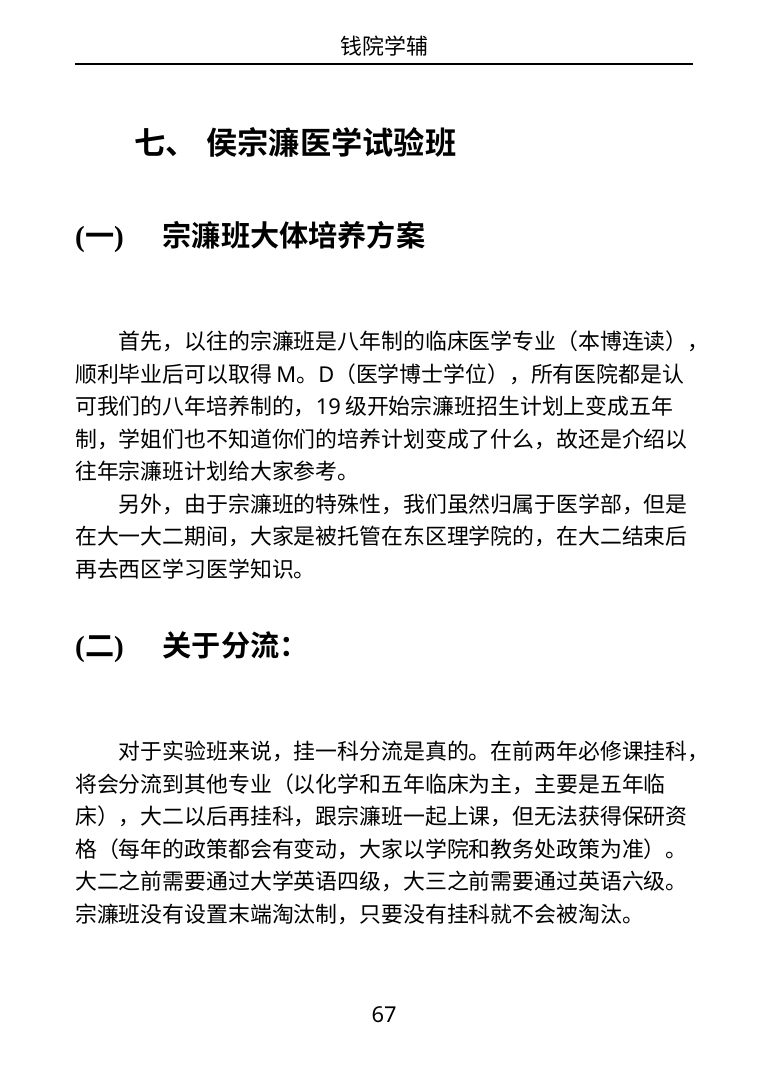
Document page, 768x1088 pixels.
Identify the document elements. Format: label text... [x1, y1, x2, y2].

text 首先，以往的宗濂班是八年制的临床医学专业（本博连读），顺利毕业后可以取得M。D（医学博士学位），所有医院都是认可我们的八年培养制的，19级开始宗濂班招生计划上变成五年制，学姐们也不知道你们的培养计划变成了什么，故还是介绍以往年宗濂班计划给大家参考。 [75, 324, 693, 486]
text 侯宗濂医学试验班 [134, 109, 693, 174]
text 对于实验班来说，挂一科分流是真的。在前两年必修课挂科，将会分流到其他专业（以化学和五年临床为主，主要是五年临床），大二以后再挂科，跟宗濂班一起上课，但无法获得保研资格（每年的政策都会有变动，大家以学院和教务处政策为准）。大二之前需要通过大学英语四级，大三之前需要通过英语六级。宗濂班没有设置末端淘汰制，只要没有挂科就不会被淘汰。 [75, 734, 693, 929]
text 另外，由于宗濂班的特殊性，我们虽然归属于医学部，但是在大一大二期间，大家是被托管在东区理学院的，在大二结束后再去西区学习医学知识。 [75, 486, 693, 584]
list 宗濂班大体培养方案 [75, 201, 693, 266]
list 关于分流： [75, 611, 693, 676]
